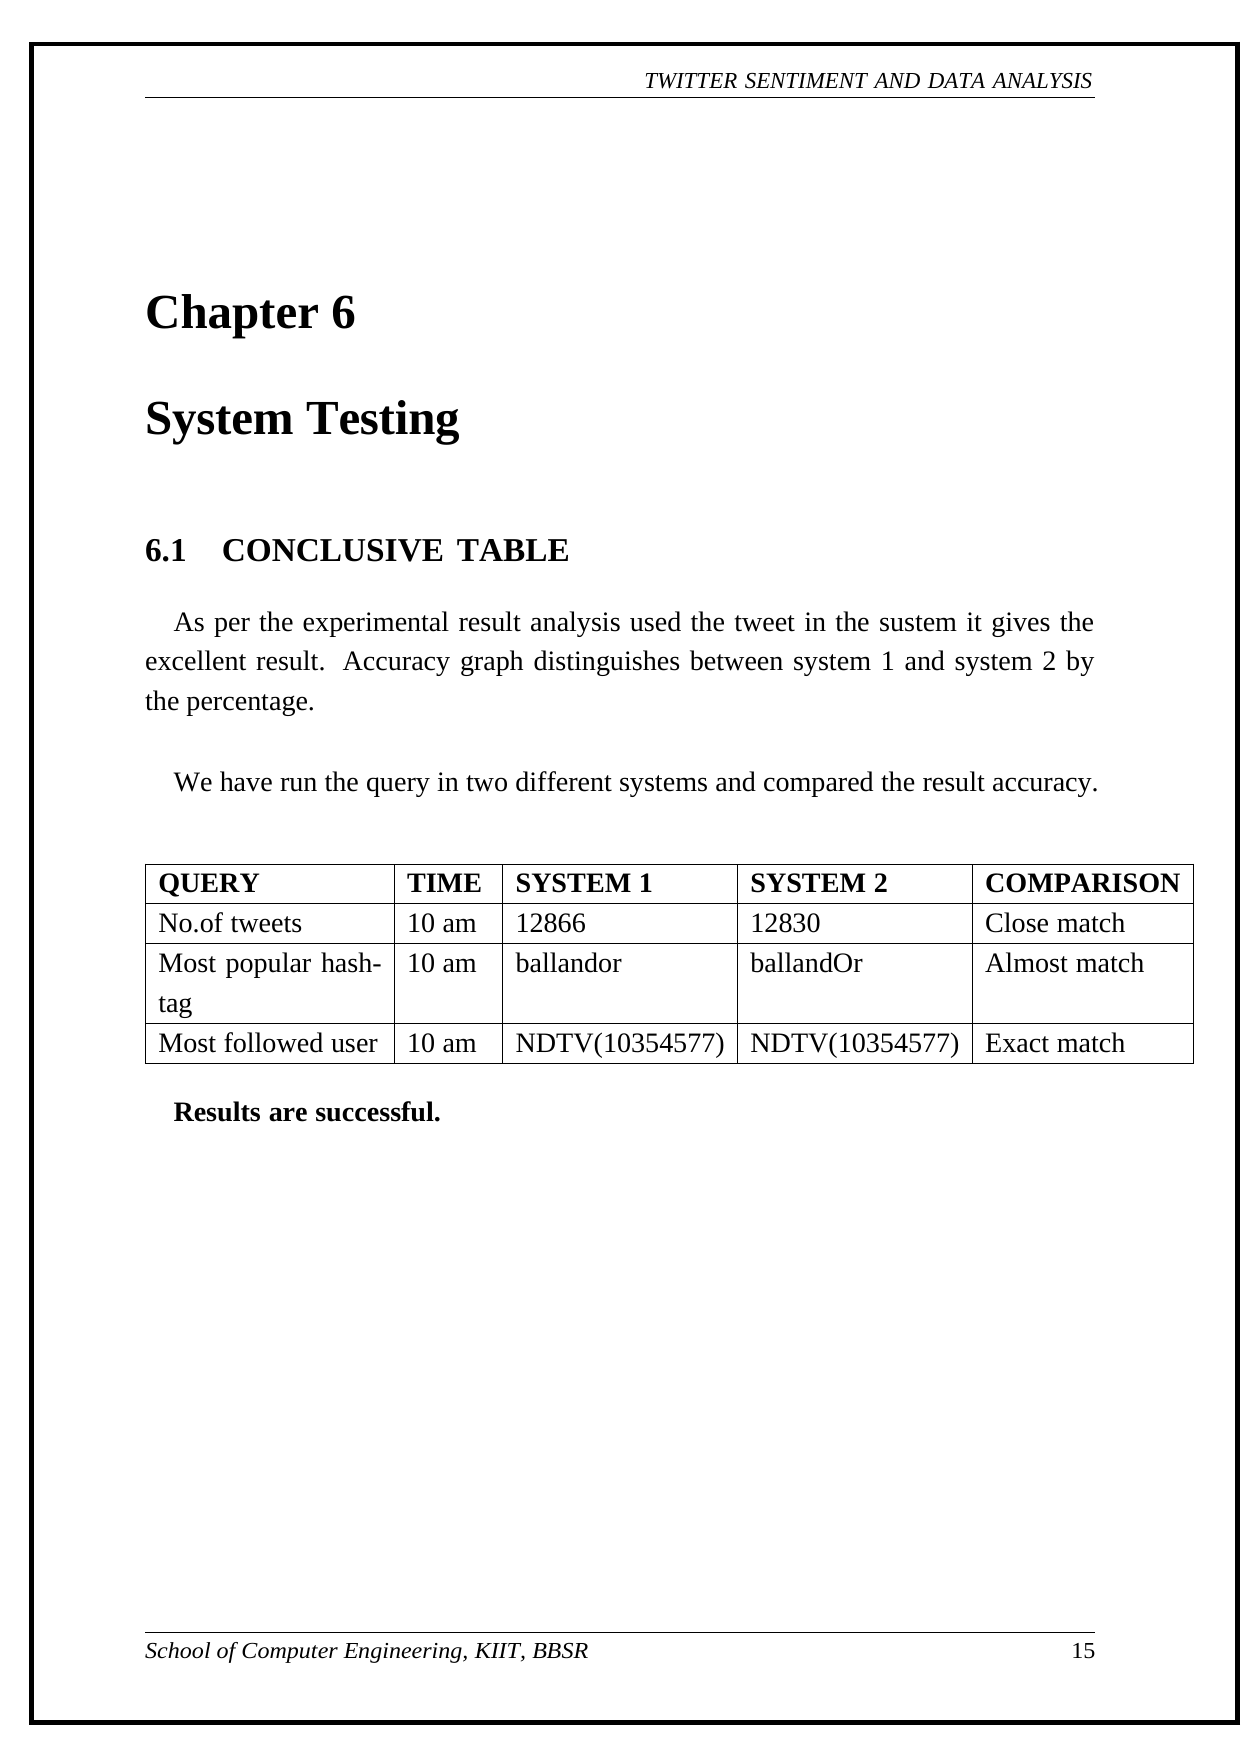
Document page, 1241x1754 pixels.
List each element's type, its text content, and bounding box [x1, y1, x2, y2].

table_cell 12830 [738, 904, 972, 943]
table_cell 10 am [395, 1024, 502, 1063]
table_cell NDTV(10354577) [503, 1024, 737, 1063]
table_header TIME [395, 865, 502, 903]
table_cell Close match [973, 904, 1193, 943]
subtitle Results are successful. [173, 1095, 1235, 1127]
text We have run the query in two different systems and compared the result accuracy. [173, 766, 1235, 798]
table_header QUERY [146, 865, 394, 903]
table_cell Exact match [973, 1024, 1193, 1063]
table_header SYSTEM 2 [738, 865, 972, 903]
subtitle Chapter 6 System Testing [145, 282, 502, 445]
text TWITTER SENTIMENT AND DATA ANALYSIS [644, 67, 1235, 94]
table_cell ballandor [503, 944, 737, 1023]
table_header SYSTEM 1 [503, 865, 737, 903]
table_header COMPARISON [973, 865, 1193, 903]
text As per the experimental result analysis used the tweet in the sustem it gives the excellent result. Accuracy graph distinguishes between system 1 and system 2 by the percentage. [145, 604, 1096, 717]
table_cell 12866 [503, 904, 737, 943]
table_cell Most popular hash- tag [146, 944, 394, 1023]
table_cell Almost match [973, 944, 1193, 1023]
text School of Computer Engineering, KIIT, BBSR 15 [145, 1632, 1235, 1663]
table_cell NDTV(10354577) [738, 1024, 972, 1063]
subtitle CONCLUSIVE TABLE [145, 530, 1235, 568]
table_cell 10 am [395, 944, 502, 1023]
table_cell Most followed user [146, 1024, 394, 1063]
table_cell No.of tweets [146, 904, 394, 943]
table_cell 10 am [395, 904, 502, 943]
table_cell ballandOr [738, 944, 972, 1023]
